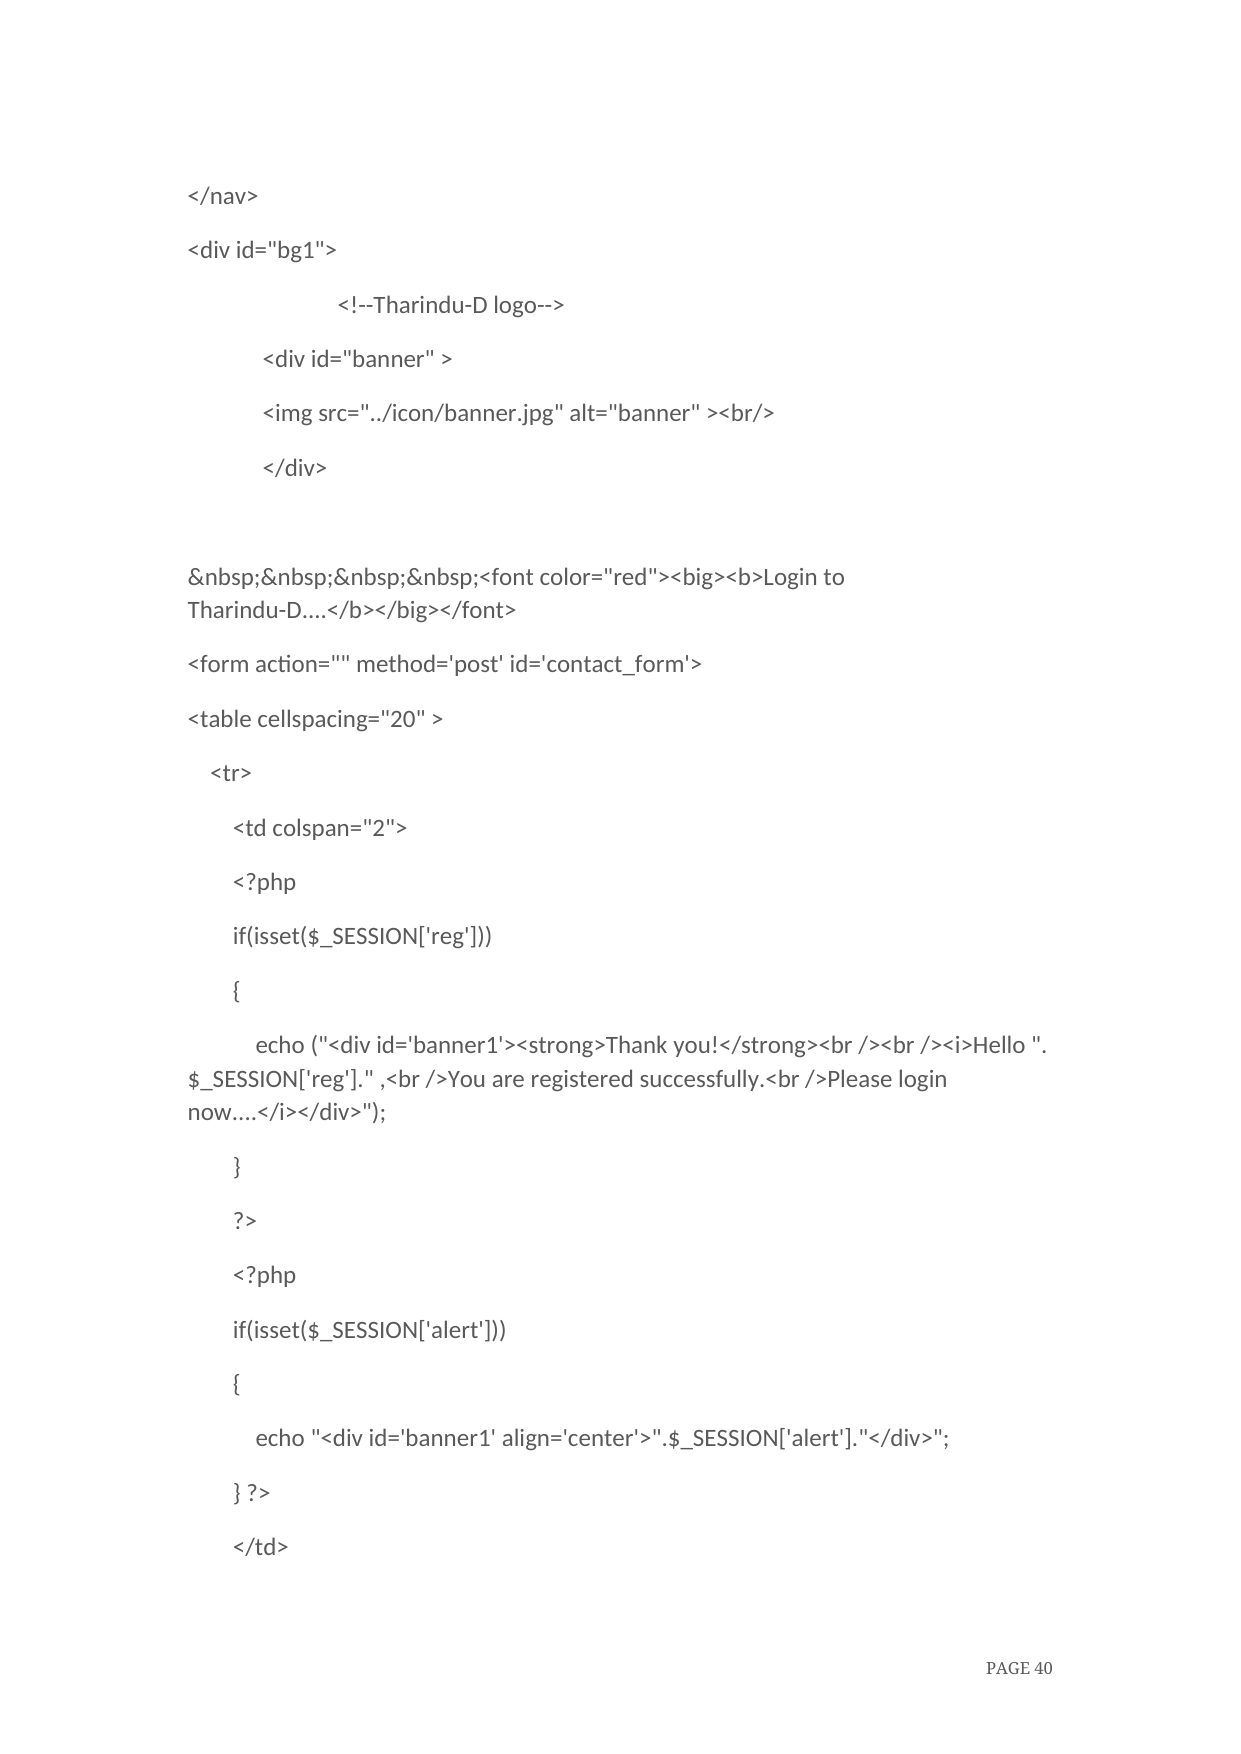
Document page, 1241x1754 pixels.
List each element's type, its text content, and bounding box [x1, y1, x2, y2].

text <div id="bg1"> [187, 234, 1053, 265]
text { [187, 975, 1053, 1005]
text } ?> [187, 1477, 1053, 1507]
text echo ("<div id='banner1'><strong>Thank you!</strong><br /><br /><i>Hello ".$_SESSION['reg']." ,<br />You are registered successfully.<br />Please login now....</i></div>"); [187, 1029, 1053, 1127]
text </nav> [187, 180, 1053, 211]
text <?php [187, 1259, 1053, 1290]
text { [187, 1368, 1053, 1399]
text if(isset($_SESSION['alert'])) [187, 1314, 1053, 1344]
text &nbsp;&nbsp;&nbsp;&nbsp;<font color="red"><big><b>Login to Tharindu-D....</b></big></font> [187, 561, 1053, 625]
text ?> [187, 1205, 1053, 1236]
text <table cellspacing="20" > [187, 703, 1053, 733]
text <td colspan="2"> [187, 812, 1053, 842]
text <div id="banner" > [187, 343, 1053, 374]
text echo "<div id='banner1' align='center'>".$_SESSION['alert']."</div>"; [187, 1422, 1053, 1453]
text </div> [187, 452, 1053, 482]
text <form action="" method='post' id='contact_form'> [187, 648, 1053, 679]
text <?php [187, 866, 1053, 897]
text } [187, 1151, 1053, 1181]
text </td> [187, 1531, 1053, 1562]
text <!--Tharindu-D logo--> [187, 289, 1053, 319]
text <img src="../icon/banner.jpg" alt="banner" ><br/> [187, 397, 1053, 428]
text <tr> [187, 757, 1053, 788]
text if(isset($_SESSION['reg'])) [187, 920, 1053, 951]
